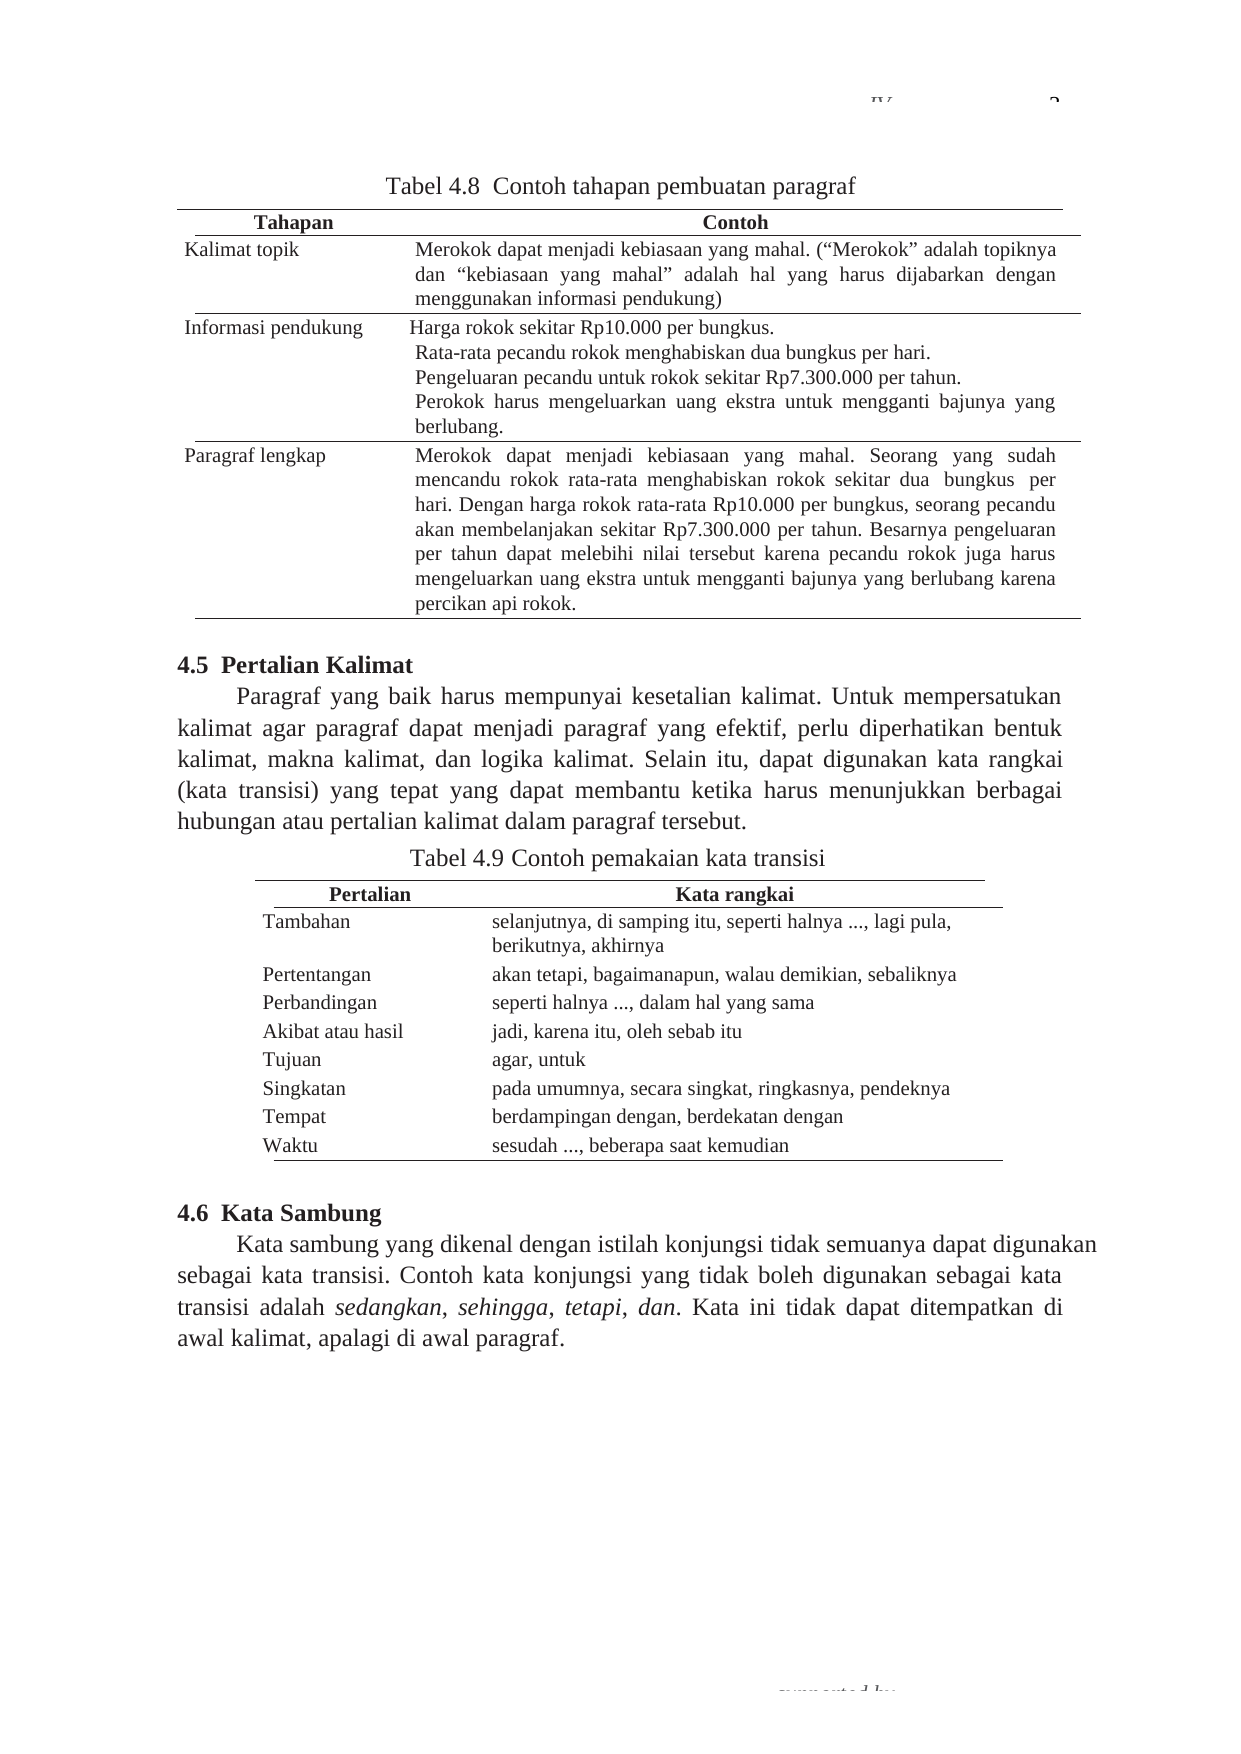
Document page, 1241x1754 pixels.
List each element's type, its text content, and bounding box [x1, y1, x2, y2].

text Perokok harus mengeluarkan uang ekstra untuk mengganti bajunya yang berlubang. [415, 389, 1057, 438]
text kalimat agar paragraf dapat menjadi paragraf yang efektif, perlu diperhatikan bentuk kalimat, makna kalimat, dan logika kalimat. Selain itu, dapat digunakan kata rangkai (kata transisi) yang tepat yang dapat membantu ketika harus menunjukkan berbagai hubungan atau pertalian kalimat dalam paragraf tersebut. [177, 713, 1063, 834]
text Waktu sesudah ..., beberapa saat kemudian [262, 1133, 1240, 1157]
text Tahapan Contoh [253, 200, 1240, 234]
text Tabel 4.9 Contoh pemakaian kata transisi [409, 843, 1240, 872]
text Kalimat topik Merokok dapat menjadi kebiasaan yang mahal. (“Merokok” adalah topiknya dan “kebiasaan yang mahal” adalah hal yang harus dijabarkan dengan menggunakan informasi pendukung) [184, 237, 1056, 310]
text Informasi pendukung Harga rokok sekitar Rp10.000 per bungkus. [184, 315, 1240, 339]
text Pertentangan akan tetapi, bagaimanapun, walau demikian, sebaliknya Perbandingan seperti halnya ..., dalam hal yang sama [262, 962, 957, 1014]
text Akibat atau hasil jadi, karena itu, oleh sebab itu Tujuan agar, untuk [262, 1018, 743, 1071]
subtitle Kata Sambung [177, 1198, 1240, 1227]
text Paragraf lengkap Merokok dapat menjadi kebiasaan yang mahal. Seorang yang sudah mencandu rokok rata-rata menghabiskan rokok sekitar dua bungkus per hari. Dengan harga rokok rata-rata Rp10.000 per bungkus, seorang pecandu akan membelanjakan sekitar Rp7.300.000 per tahun. Besarnya pengeluaran per tahun dapat melebihi nilai tersebut karena pecandu rokok juga harus mengeluarkan uang ekstra untuk mengganti bajunya yang berlubang karena percikan api rokok. [184, 443, 1056, 615]
subtitle Pertalian Kalimat [177, 650, 1240, 679]
text Tambahan selanjutnya, di samping itu, seperti halnya ..., lagi pula, berikutnya, akhirnya [262, 908, 952, 957]
text Kata sambung yang dikenal dengan istilah konjungsi tidak semuanya dapat digunakan [236, 1229, 1240, 1258]
text Pertalian Kata rangkai [329, 872, 1240, 906]
text Rata-rata pecandu rokok menghabiskan dua bungkus per hari. Pengeluaran pecandu untuk rokok sekitar Rp7.300.000 per tahun. [415, 340, 995, 389]
text Tabel 4.8 Contoh tahapan pembuatan paragraf [385, 171, 1240, 200]
text Paragraf yang baik harus mempunyai kesetalian kalimat. Untuk mempersatukan [236, 681, 1240, 710]
text Tempat berdampingan dengan, berdekatan dengan [262, 1104, 1240, 1128]
text Singkatan pada umumnya, secara singkat, ringkasnya, pendeknya [262, 1076, 1240, 1099]
text sebagai kata transisi. Contoh kata konjungsi yang tidak boleh digunakan sebagai kata transisi adalah sedangkan, sehingga, tetapi, dan. Kata ini tidak dapat ditempatkan di awal kalimat, apalagi di awal paragraf. [177, 1261, 1063, 1351]
